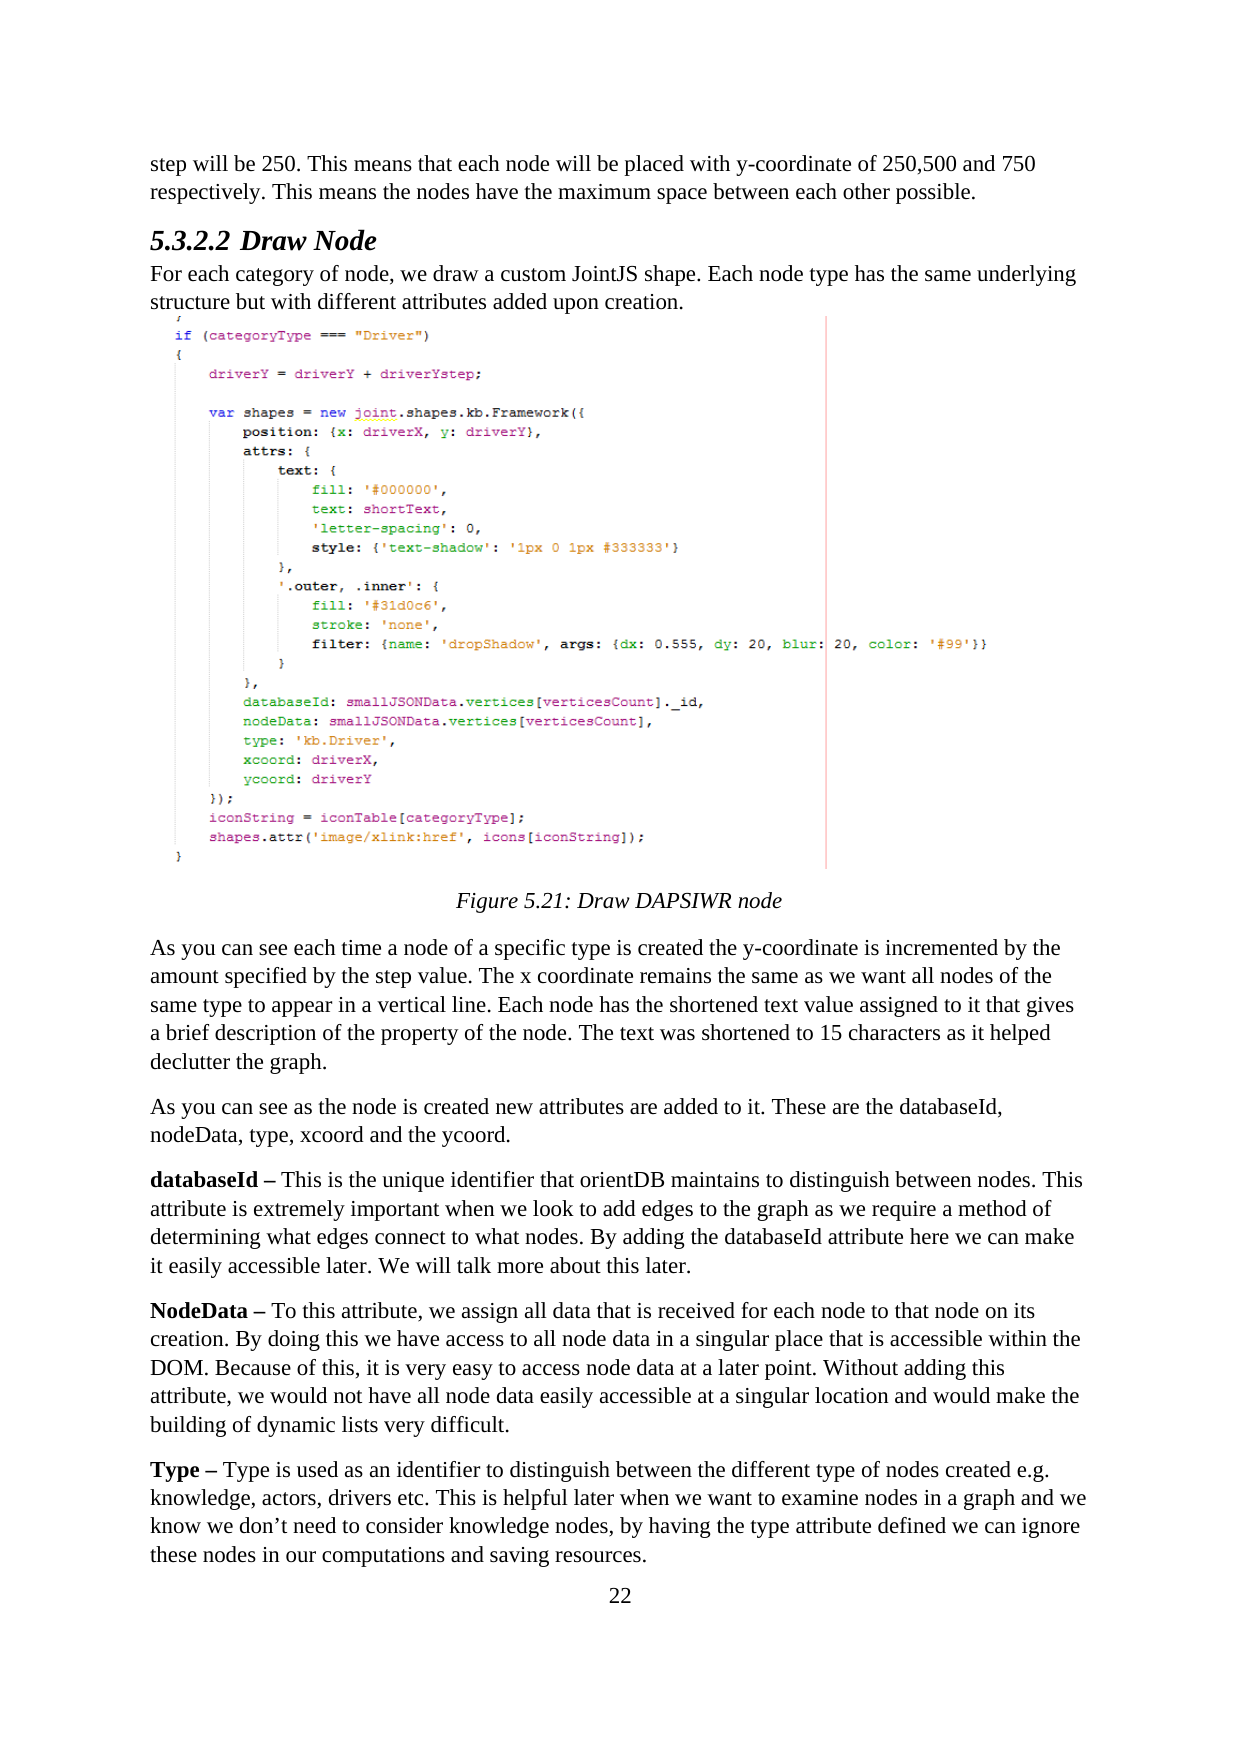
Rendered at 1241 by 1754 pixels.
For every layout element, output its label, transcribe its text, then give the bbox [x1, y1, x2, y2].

text Type – Type is used as an identifier to distinguish between the different type of nodes created e.g. knowledge, actors, drivers etc. This is helpful later when we want to examine nodes in a graph and we know we don’t need to consider knowledge nodes, by having the type attribute defined we can ignore these nodes in our computations and saving resources. [150, 1456, 1090, 1567]
text As you can see as the node is created new attributes are added to it. These are the databaseId, nodeData, type, xcoord and the ycoord. [150, 1093, 1090, 1148]
subtitle Draw Node [150, 223, 1090, 257]
text NodeData – To this attribute, we assign all data that is received for each node to that node on its creation. By doing this we have access to all node data in a singular place that is accessible within the DOM. Because of this, it is very easy to access node data at a later point. Without adding this attribute, we would not have all node data easily accessible at a singular location and would make the building of dynamic lists very difficult. [150, 1297, 1090, 1437]
text As you can see each time a node of a specific type is created the y-coordinate is incremented by the amount specified by the step value. The x coordinate remains the same as we want all nodes of the same type to appear in a vertical line. Each node has the shortened text value assigned to it that gives a brief description of the property of the node. The text was shortened to 15 characters as it helped declutter the graph. [150, 934, 1090, 1074]
picture [150, 316, 1089, 869]
text databaseId – This is the unique identifier that orientDB maintains to distinguish between nodes. This attribute is extremely important when we look to add edges to the graph as we require a method of determining what edges connect to what nodes. By adding the databaseId attribute here we can make it easily accessible later. We will talk more about this later. [150, 1166, 1090, 1278]
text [150, 150, 1090, 205]
